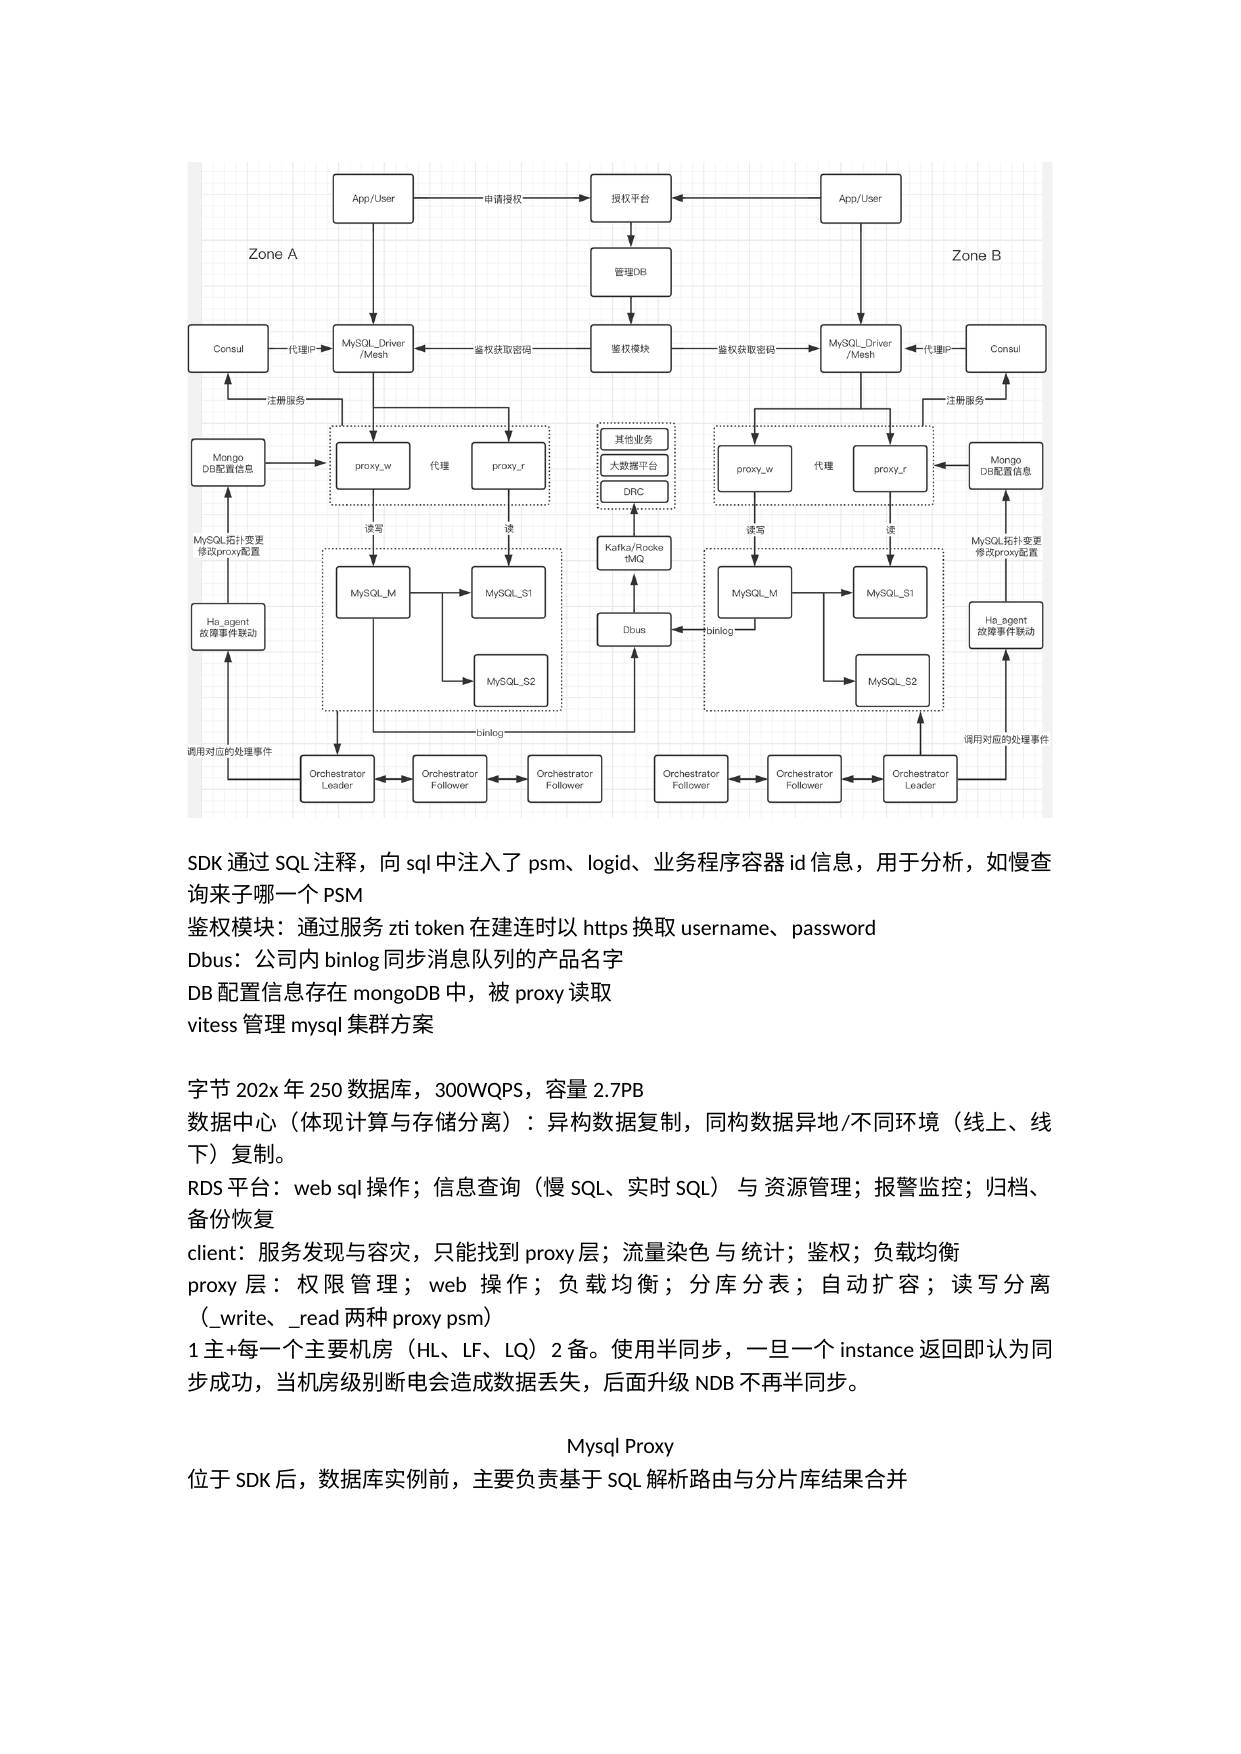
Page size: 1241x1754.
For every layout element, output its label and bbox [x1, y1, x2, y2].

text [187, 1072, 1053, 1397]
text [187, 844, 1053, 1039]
picture [187, 162, 1053, 818]
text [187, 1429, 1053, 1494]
